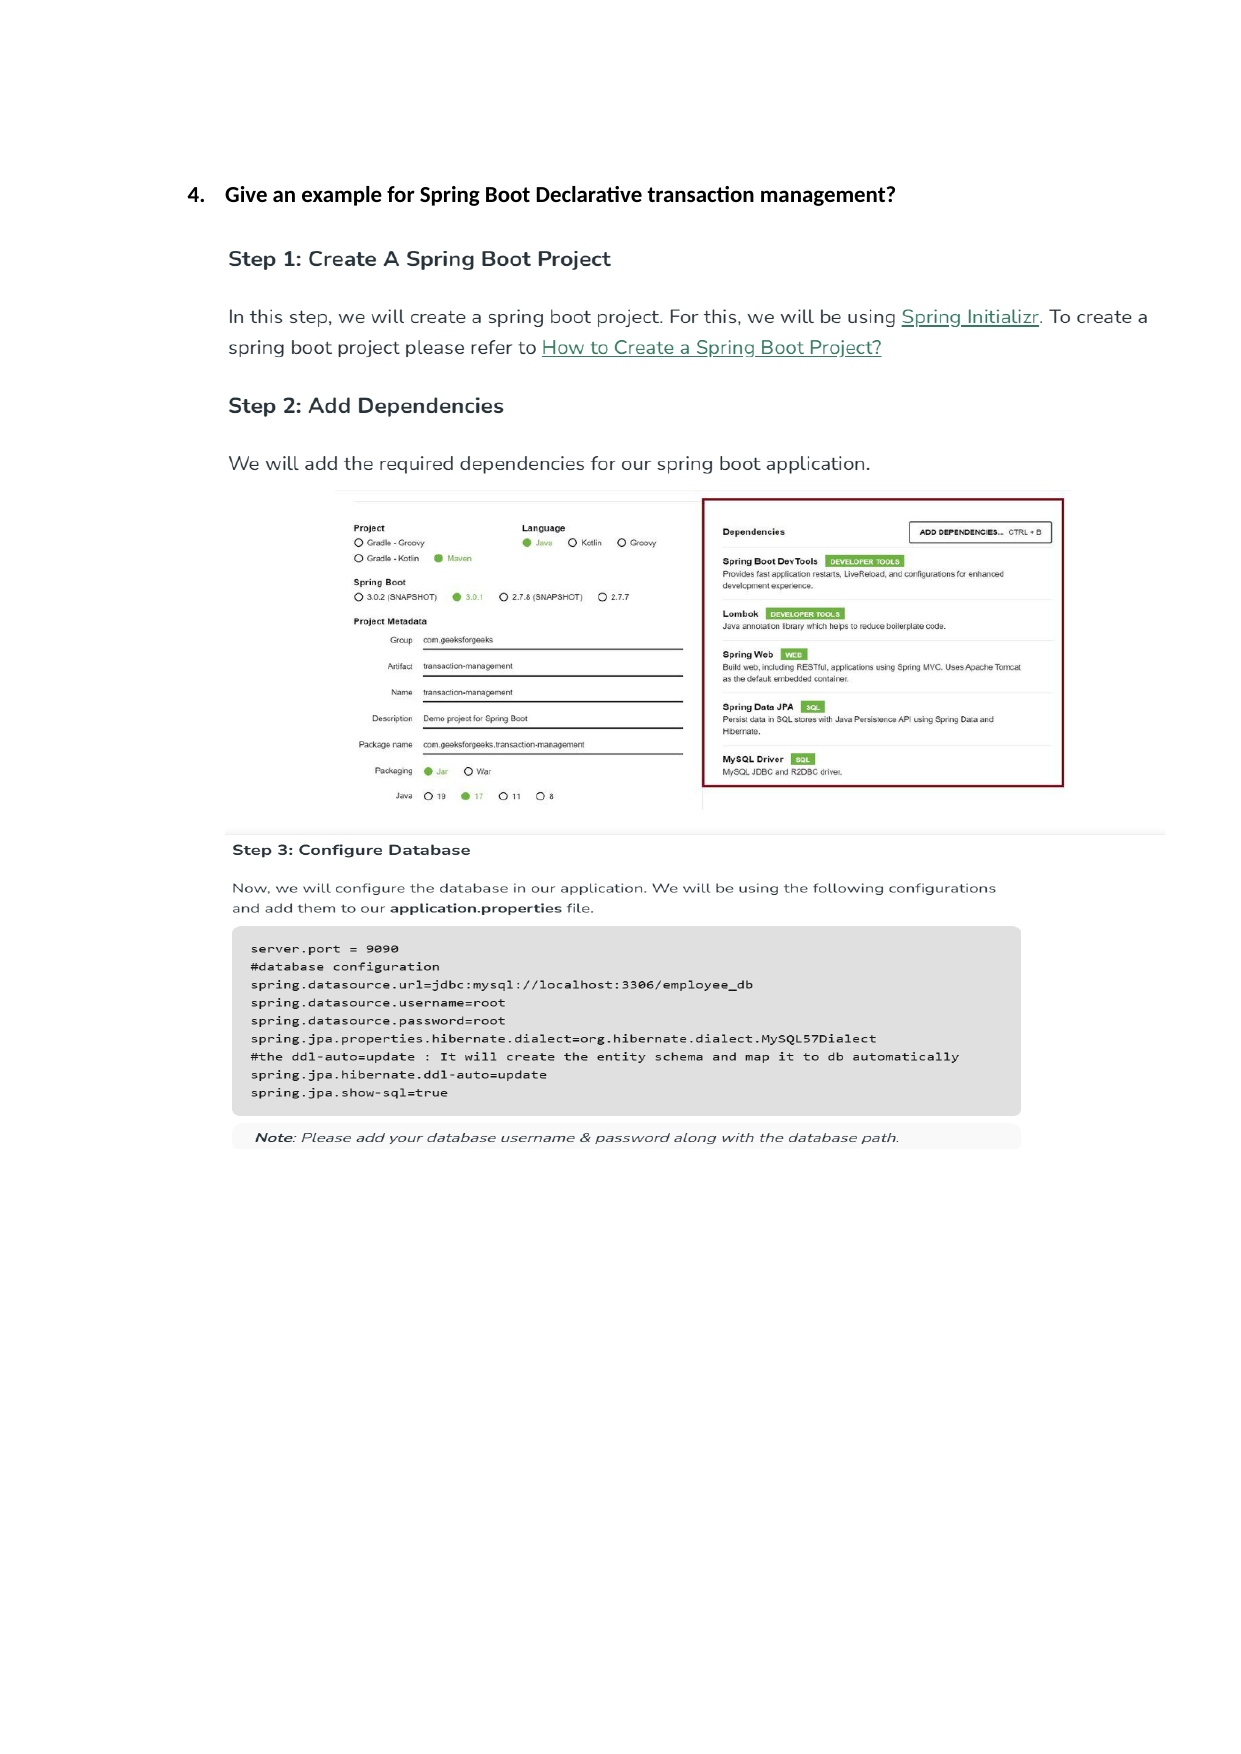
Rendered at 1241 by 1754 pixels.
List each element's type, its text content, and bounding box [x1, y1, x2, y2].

picture [225, 836, 1046, 1149]
list Give an example for Spring Boot Declarative transaction management? [187, 180, 1090, 208]
picture [225, 240, 1166, 835]
